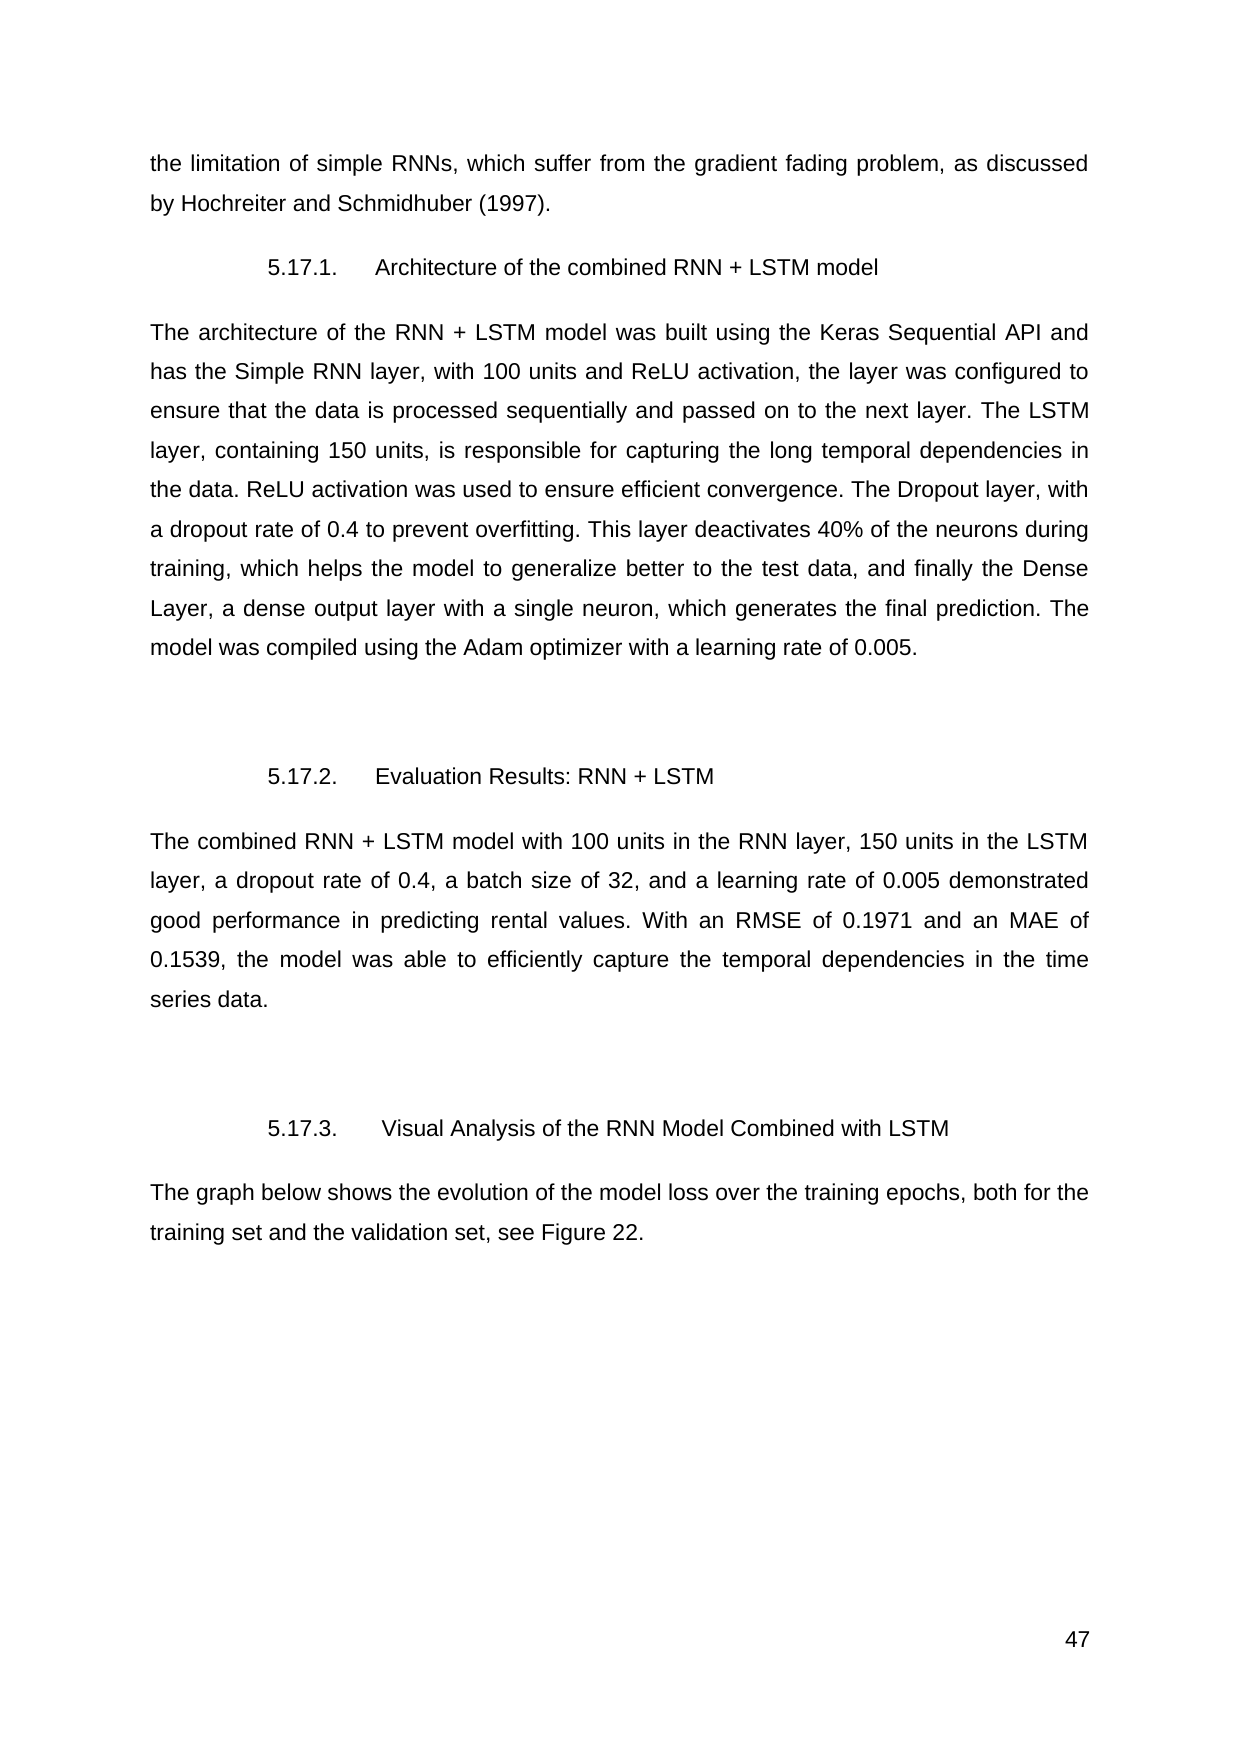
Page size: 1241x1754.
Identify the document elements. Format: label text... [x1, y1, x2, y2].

text The combined RNN + LSTM model with 100 units in the RNN layer, 150 units in the LSTM layer, a dropout rate of 0.4, a batch size of 32, and a learning rate of 0.005 demonstrated good performance in predicting rental values. With an RMSE of 0.1971 and an MAE of 0.1539, the model was able to efficiently capture the temporal dependencies in the time series data. [150, 828, 1090, 1012]
text The graph below shows the evolution of the model loss over the training epochs, both for the training set and the validation set, see Figure 22. [150, 1179, 1090, 1245]
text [150, 150, 1090, 216]
subtitle Architecture of the combined RNN + LSTM model [337, 254, 1090, 280]
text The architecture of the RNN + LSTM model was built using the Keras Sequential API and has the Simple RNN layer, with 100 units and ReLU activation, the layer was configured to ensure that the data is processed sequentially and passed on to the next layer. The LSTM layer, containing 150 units, is responsible for capturing the long temporal dependencies in the data. ReLU activation was used to ensure efficient convergence. The Dropout layer, with a dropout rate of 0.4 to prevent overfitting. This layer deactivates 40% of the neurons during training, which helps the model to generalize better to the test data, and finally the Dense Layer, a dense output layer with a single neuron, which generates the final prediction. The model was compiled using the Adam optimizer with a learning rate of 0.005. [150, 318, 1090, 661]
subtitle Evaluation Results: RNN + LSTM [337, 763, 1090, 789]
subtitle Visual Analysis of the RNN Model Combined with LSTM [337, 1114, 1090, 1141]
